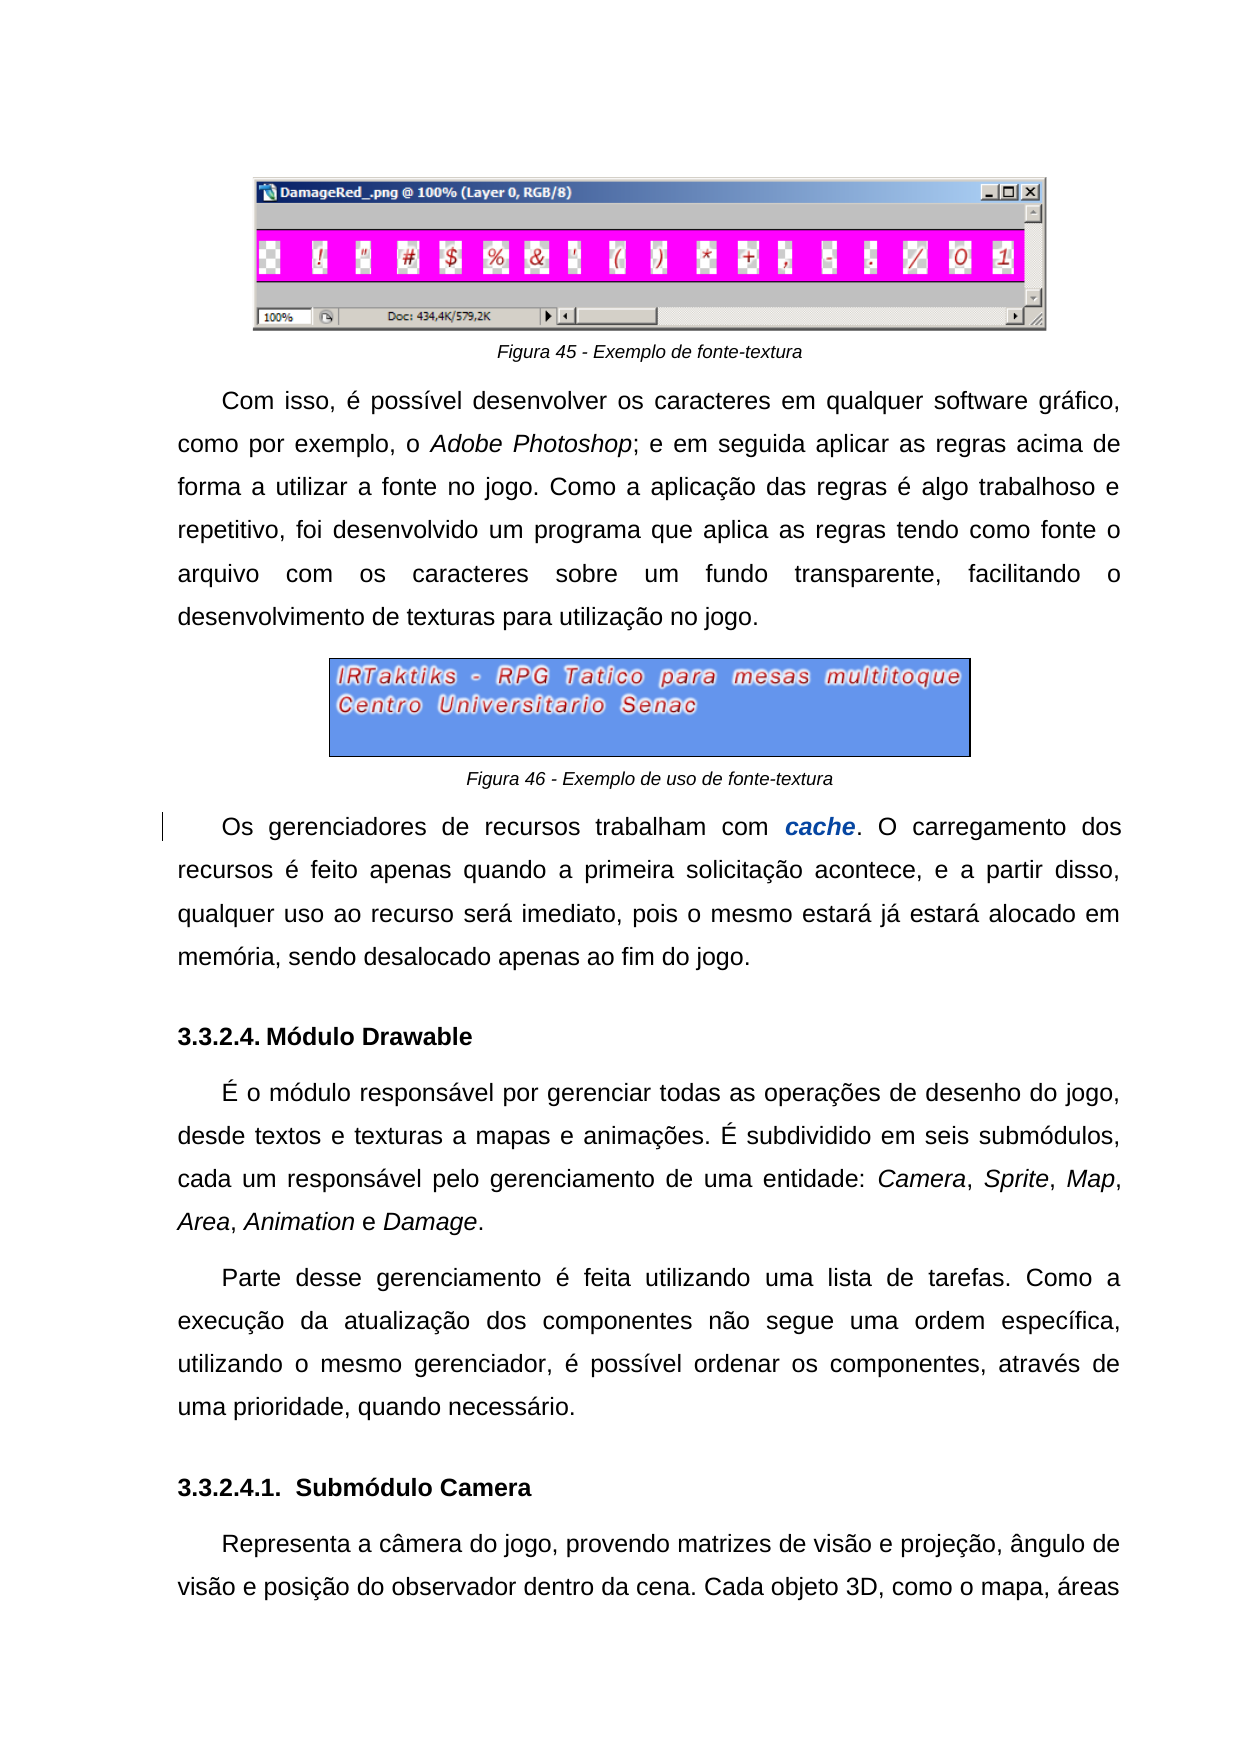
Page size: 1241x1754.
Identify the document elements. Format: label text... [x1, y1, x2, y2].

text Os gerenciadores de recursos trabalham com cache. O carregamento dos recursos é feito apenas quando a primeira solicitação acontece, e a partir disso, qualquer uso ao recurso será imediato, pois o mesmo estará já estará alocado em memória, sendo desalocado apenas ao fim do jogo. [177, 812, 1122, 970]
picture [252, 177, 1047, 331]
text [177, 1528, 1122, 1600]
subtitle Submódulo Camera [177, 1473, 1122, 1502]
text Parte desse gerenciamento é feita utilizando uma lista de tarefas. Como a execução da atualização dos componentes não segue uma ordem específica, utilizando o mesmo gerenciador, é possível ordenar os componentes, através de uma prioridade, quando necessário. [177, 1263, 1122, 1421]
text É o módulo responsável por gerenciar todas as operações de desenho do jogo, desde textos e texturas a mapas e animações. É subdividido em seis submódulos, cada um responsável pelo gerenciamento de uma entidade: Camera, Sprite, Map, Area, Animation e Damage. [177, 1078, 1122, 1236]
text Com isso, é possível desenvolver os caracteres em qualquer software gráfico, como por exemplo, o Adobe Photoshop; e em seguida aplicar as regras acima de forma a utilizar a fonte no jogo. Como a aplicação das regras é algo trabalhoso e repetitivo, foi desenvolvido um programa que aplica as regras tendo como fonte o arquivo com os caracteres sobre um fundo transparente, facilitando o desenvolvimento de texturas para utilização no jogo. [177, 386, 1122, 631]
picture [330, 659, 969, 756]
subtitle Módulo Drawable [177, 1022, 1122, 1051]
